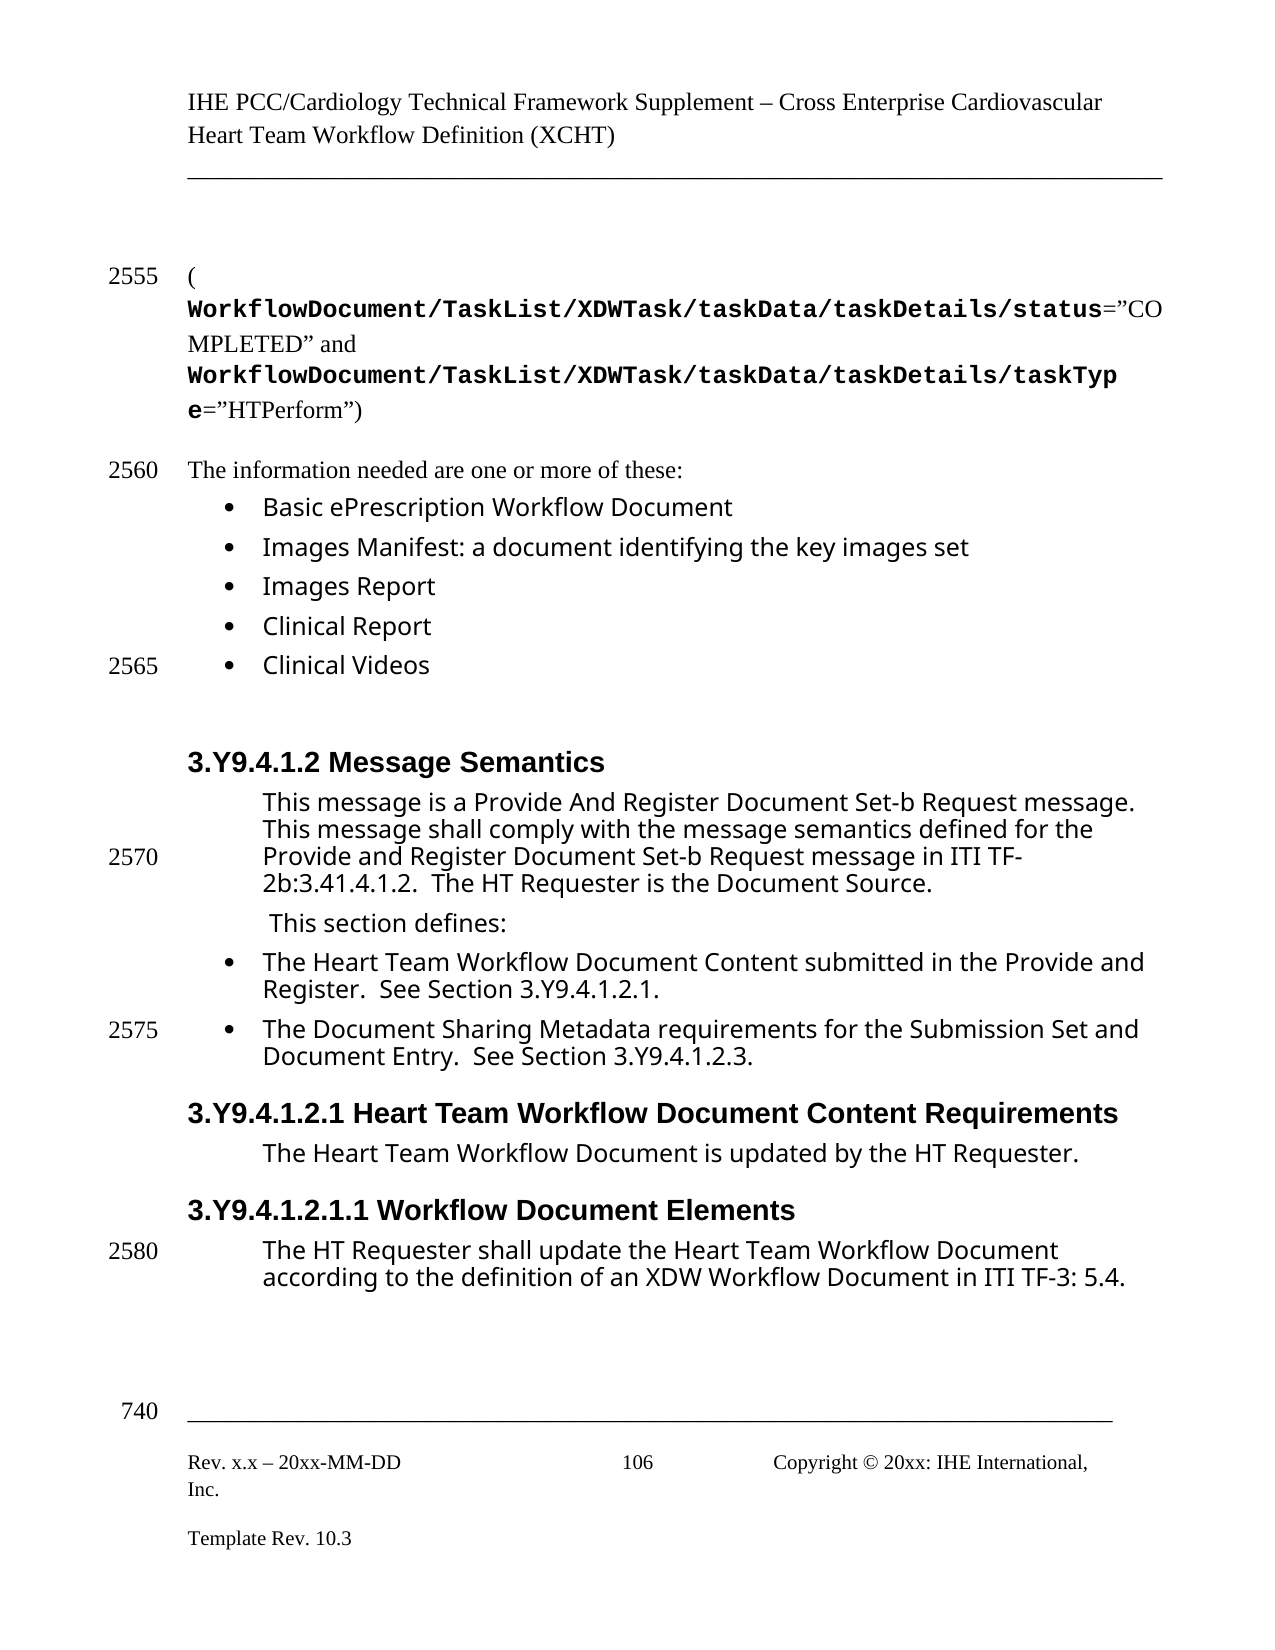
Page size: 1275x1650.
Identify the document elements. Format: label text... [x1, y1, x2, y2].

list The Heart Team Workflow Document Content submitted in the Provide and Register. See Section 3.Y9.4.1.2.1. [225, 950, 1162, 1004]
list Clinical Report [225, 613, 1162, 641]
list Clinical Videos [225, 653, 1162, 680]
list The Document Sharing Metadata requirements for the Submission Set and Document Entry. See Section 3.Y9.4.1.2.3. [225, 1017, 1162, 1071]
subtitle 3.Y9.4.1.2.1.1 Workflow Document Elements [187, 1193, 1162, 1226]
subtitle 3.Y9.4.1.2 Message Semantics [187, 745, 1162, 778]
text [187, 261, 1162, 426]
text The HT Requester shall update the Heart Team Workflow Document according to the definition of an XDW Workflow Document in ITI TF-3: 5.4. [262, 1237, 1162, 1292]
text This section defines: [262, 910, 1162, 937]
subtitle 3.Y9.4.1.2.1 Heart Team Workflow Document Content Requirements [187, 1096, 1162, 1129]
list Images Report [225, 574, 1162, 601]
text This message is a Provide And Register Document Set-b Request message. This message shall comply with the message semantics defined for the Provide and Register Document Set-b Request message in ITI TF-2b:3.41.4.1.2. The HT Requester is the Document Source. [262, 789, 1162, 898]
text The Heart Team Workflow Document is updated by the HT Requester. [262, 1141, 1162, 1168]
list Images Manifest: a document identifying the key images set [225, 534, 1162, 561]
list Basic ePrescription Workflow Document [225, 495, 1162, 522]
subtitle The information needed are one or more of these: [187, 455, 1162, 484]
